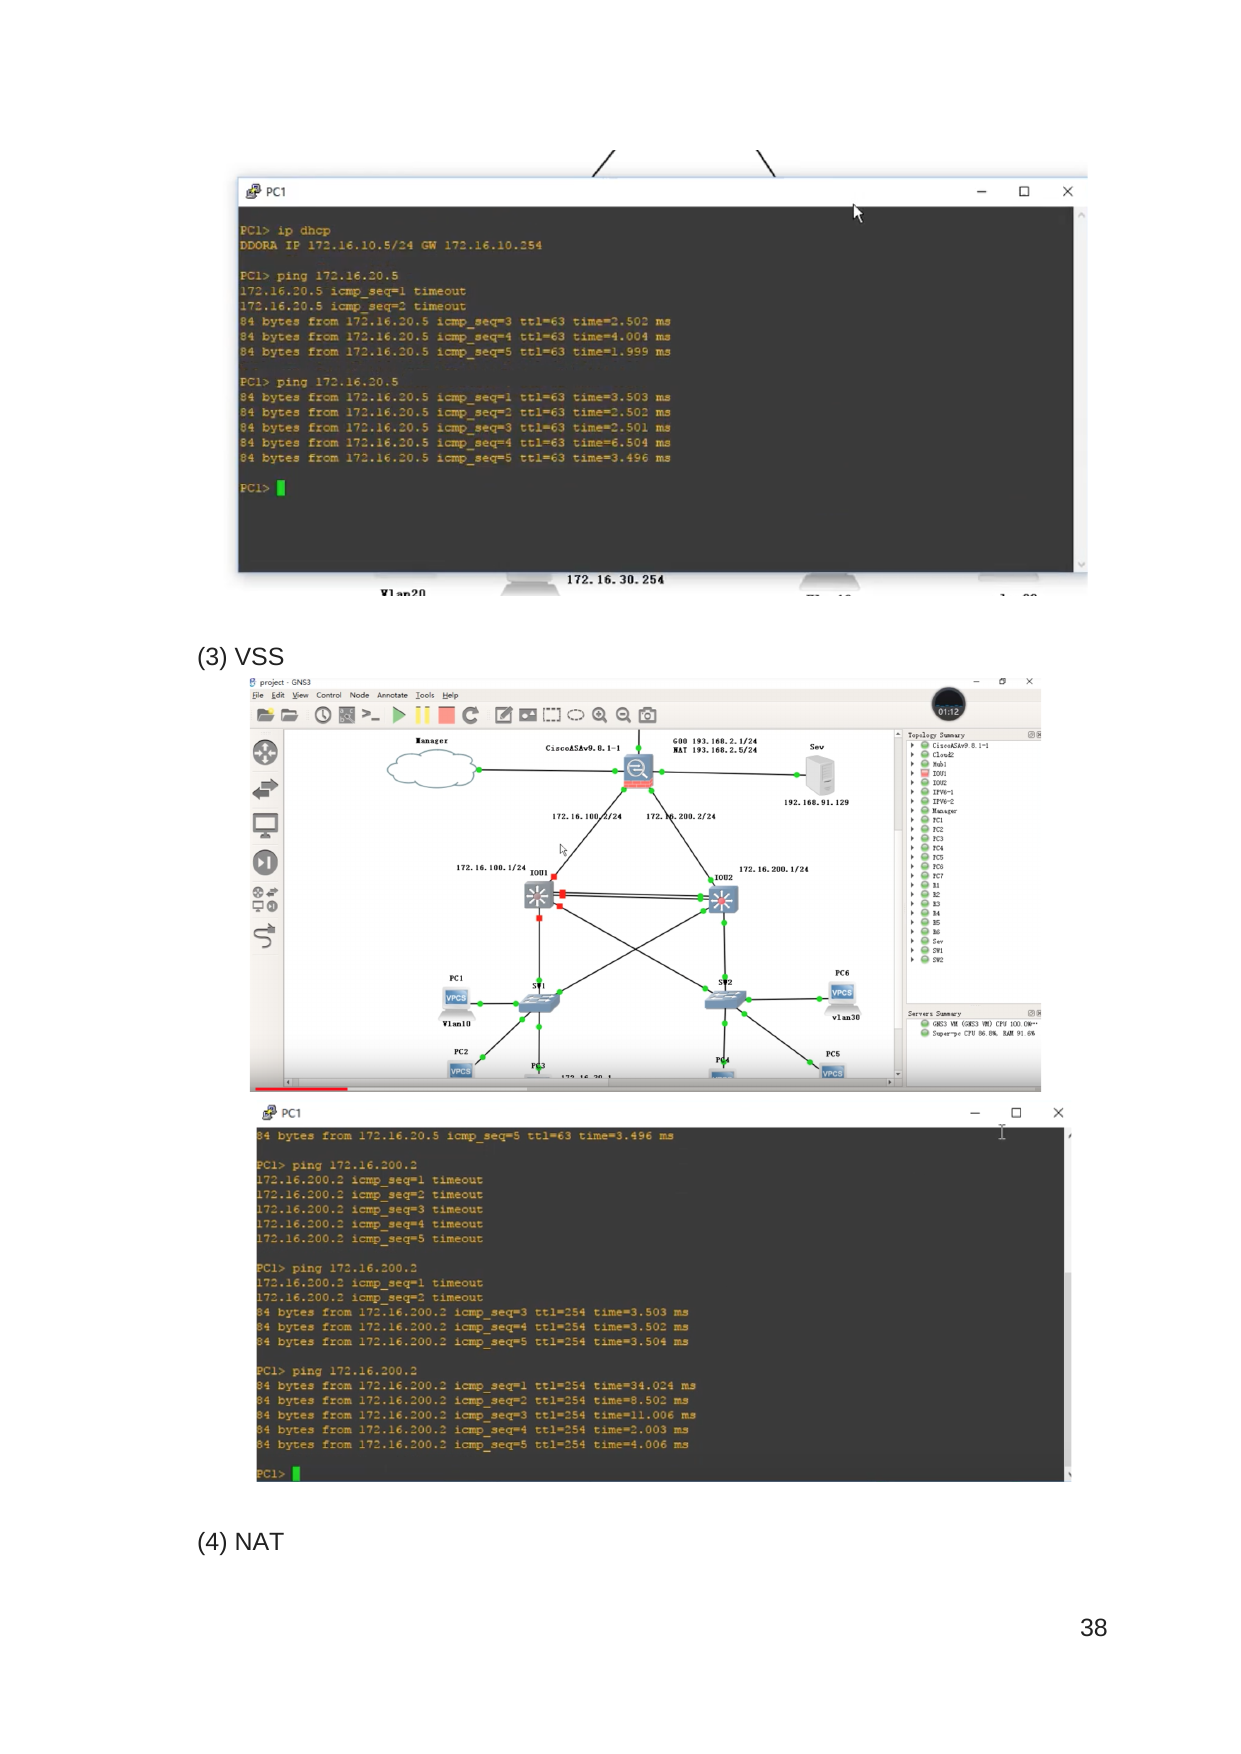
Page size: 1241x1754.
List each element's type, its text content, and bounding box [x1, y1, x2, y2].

picture [249, 678, 1042, 1092]
list NAT [197, 1527, 1107, 1556]
list VSS [197, 642, 1107, 670]
picture [256, 1100, 1072, 1482]
picture [221, 150, 1088, 596]
